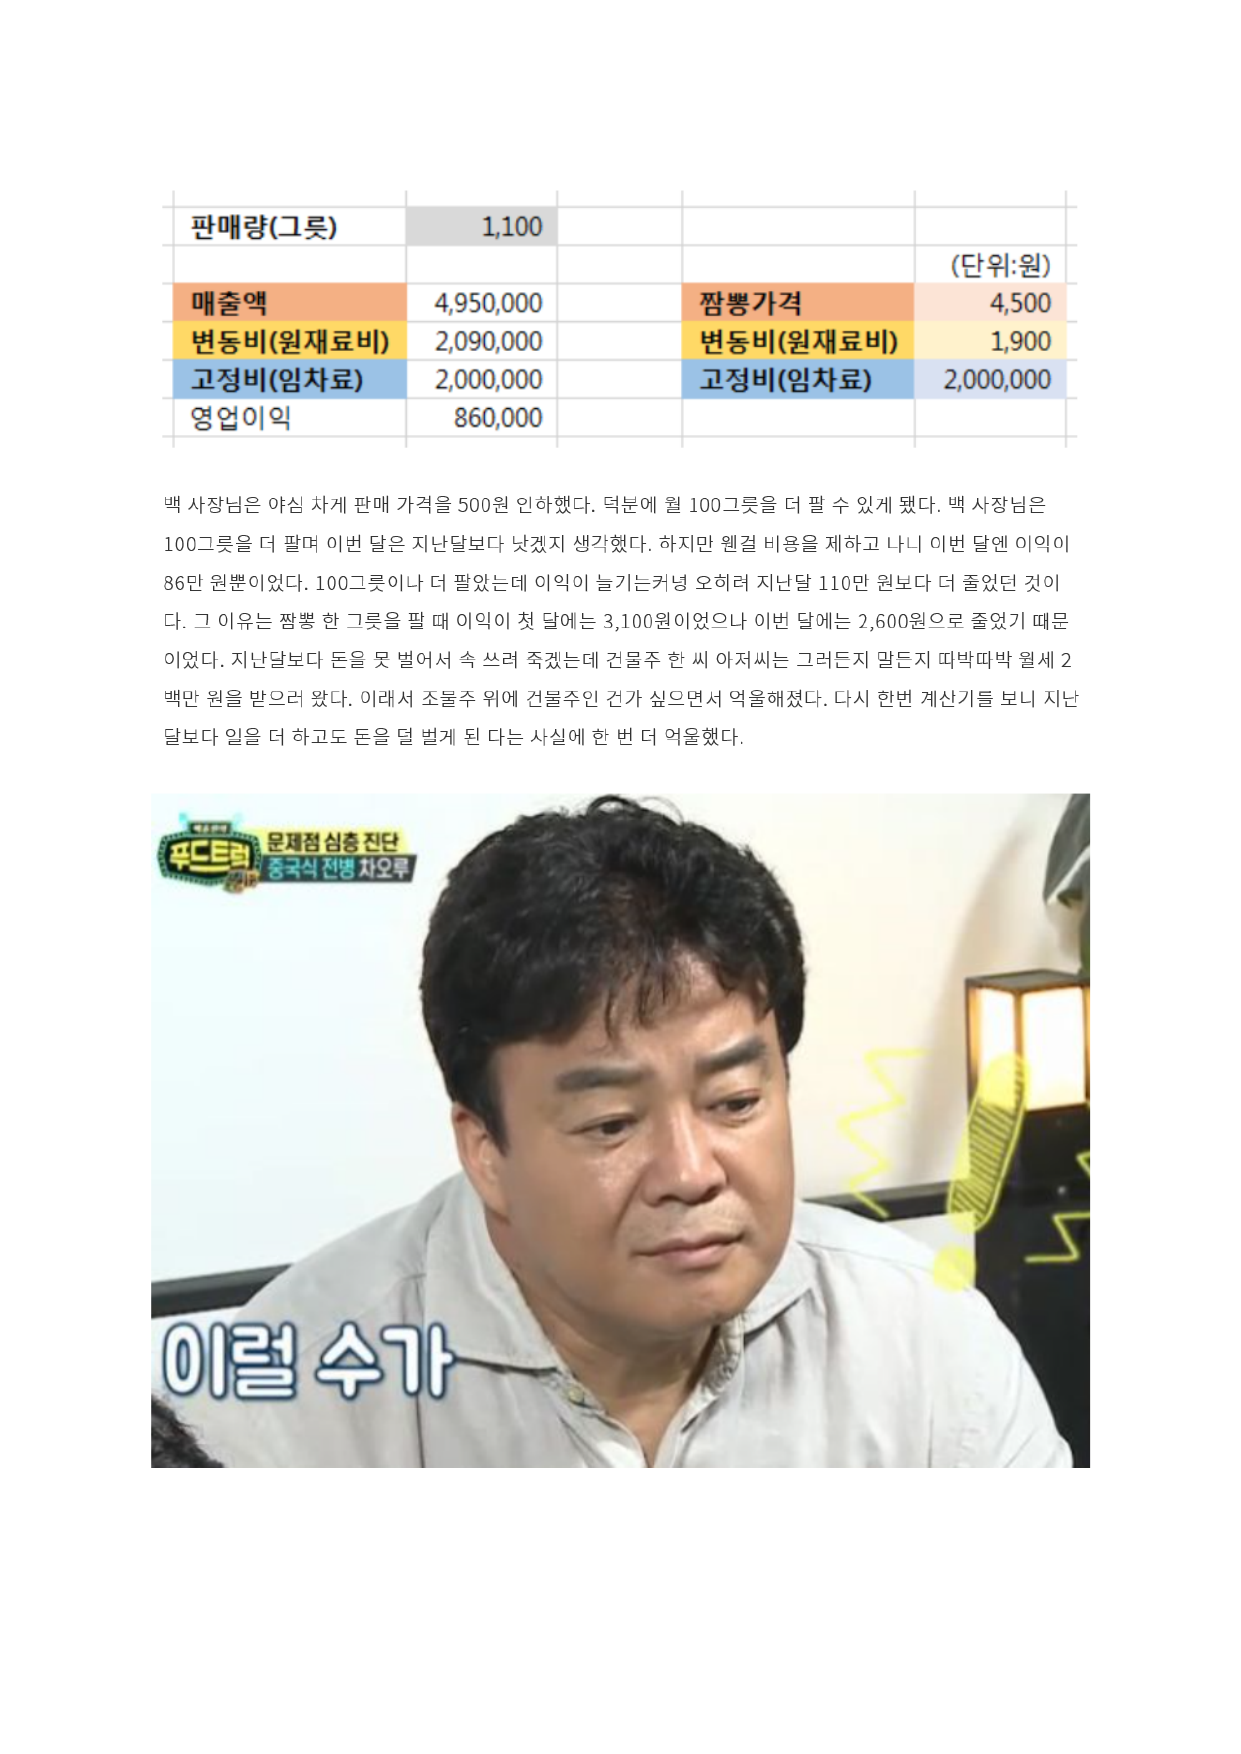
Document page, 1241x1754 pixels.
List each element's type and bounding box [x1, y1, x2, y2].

picture [150, 780, 1091, 1468]
picture [150, 483, 1091, 756]
picture [150, 177, 1091, 459]
